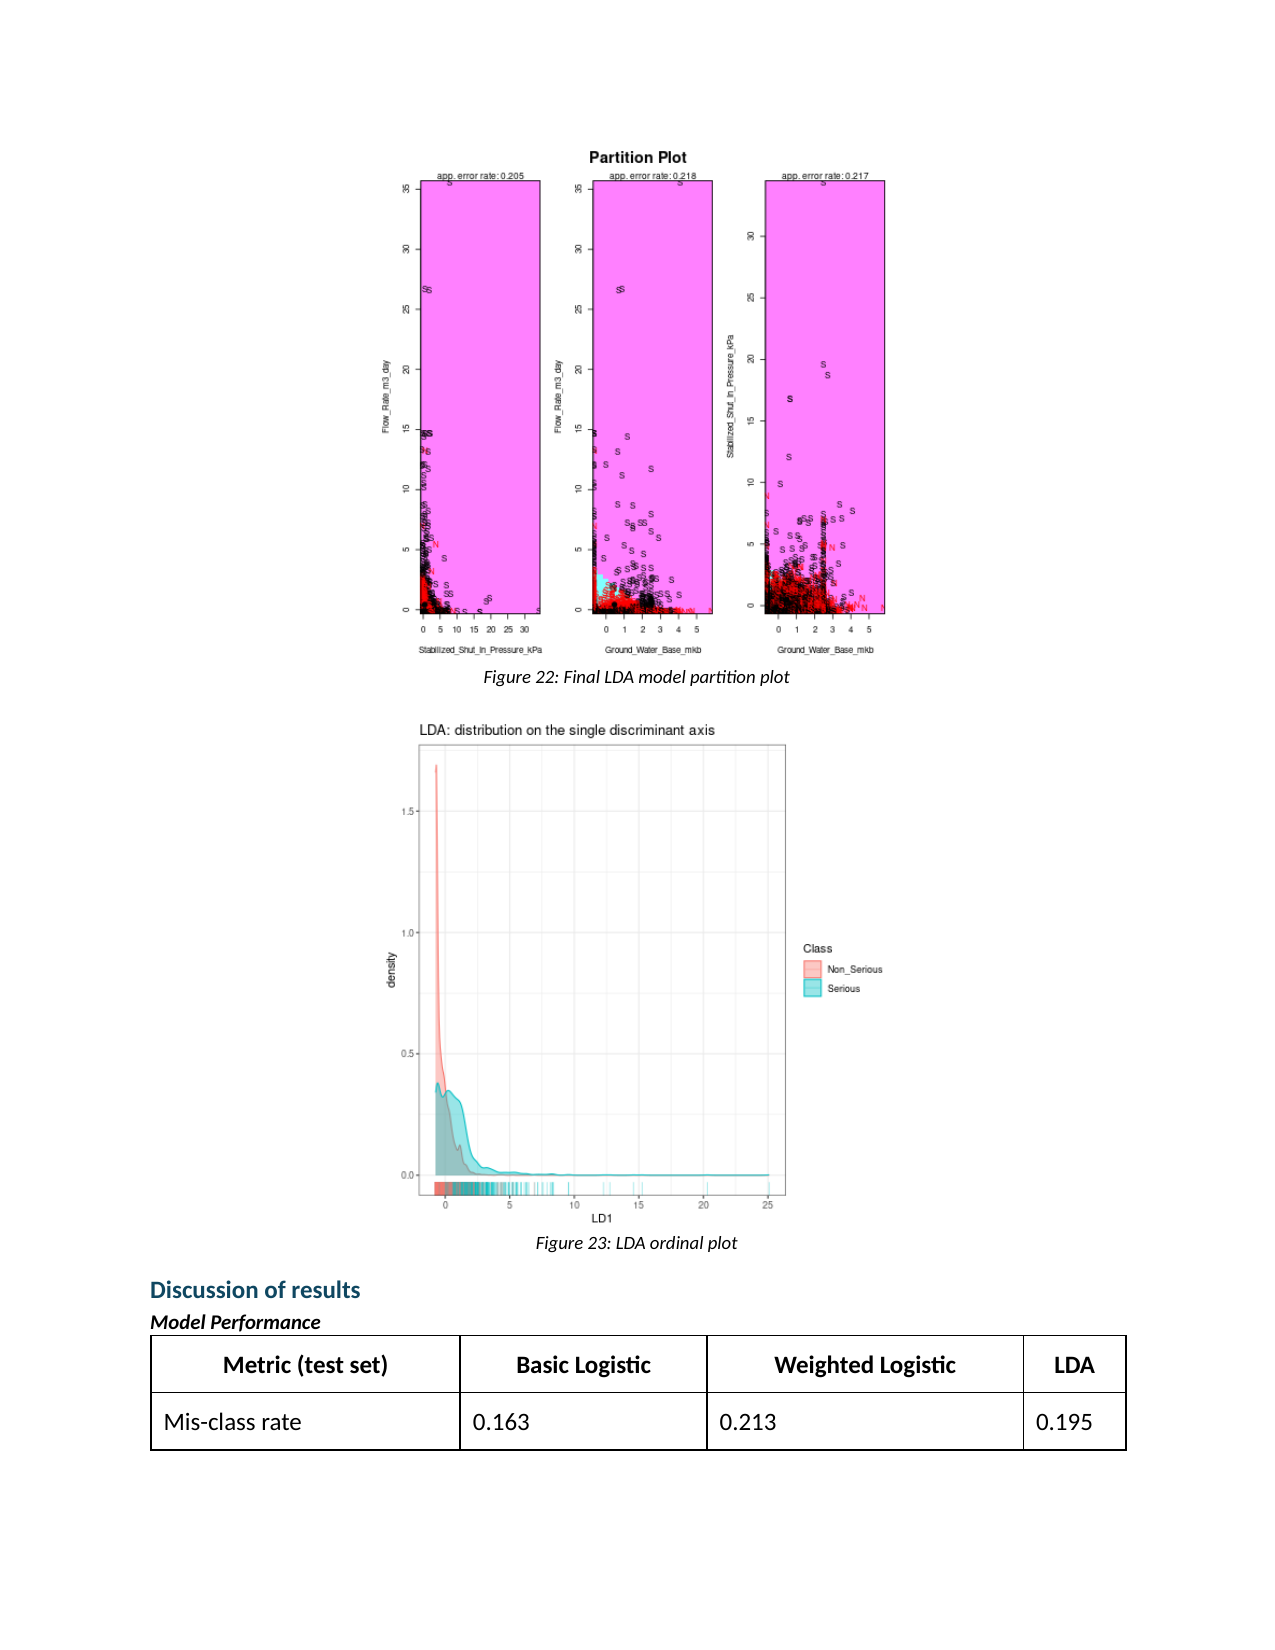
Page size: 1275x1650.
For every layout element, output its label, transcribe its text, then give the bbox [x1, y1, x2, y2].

table_cell 0.163 [461, 1393, 706, 1449]
table_header Weighted Logistic [708, 1336, 1023, 1392]
subtitle Model Performance [150, 1309, 1125, 1335]
subtitle Discussion of results [150, 1275, 1125, 1305]
text Figure 23: LDA ordinal plot [150, 1231, 1125, 1254]
table_header Basic Logistic [461, 1336, 706, 1392]
table_cell Mis-class rate [152, 1393, 459, 1449]
table_header LDA [1024, 1336, 1125, 1392]
text Figure 22: Final LDA model partition plot [150, 666, 1125, 688]
picture [379, 150, 896, 666]
table_header Metric (test set) [152, 1336, 459, 1392]
picture [382, 719, 894, 1231]
table_cell 0.195 [1024, 1393, 1125, 1449]
table_cell 0.213 [708, 1393, 1023, 1449]
